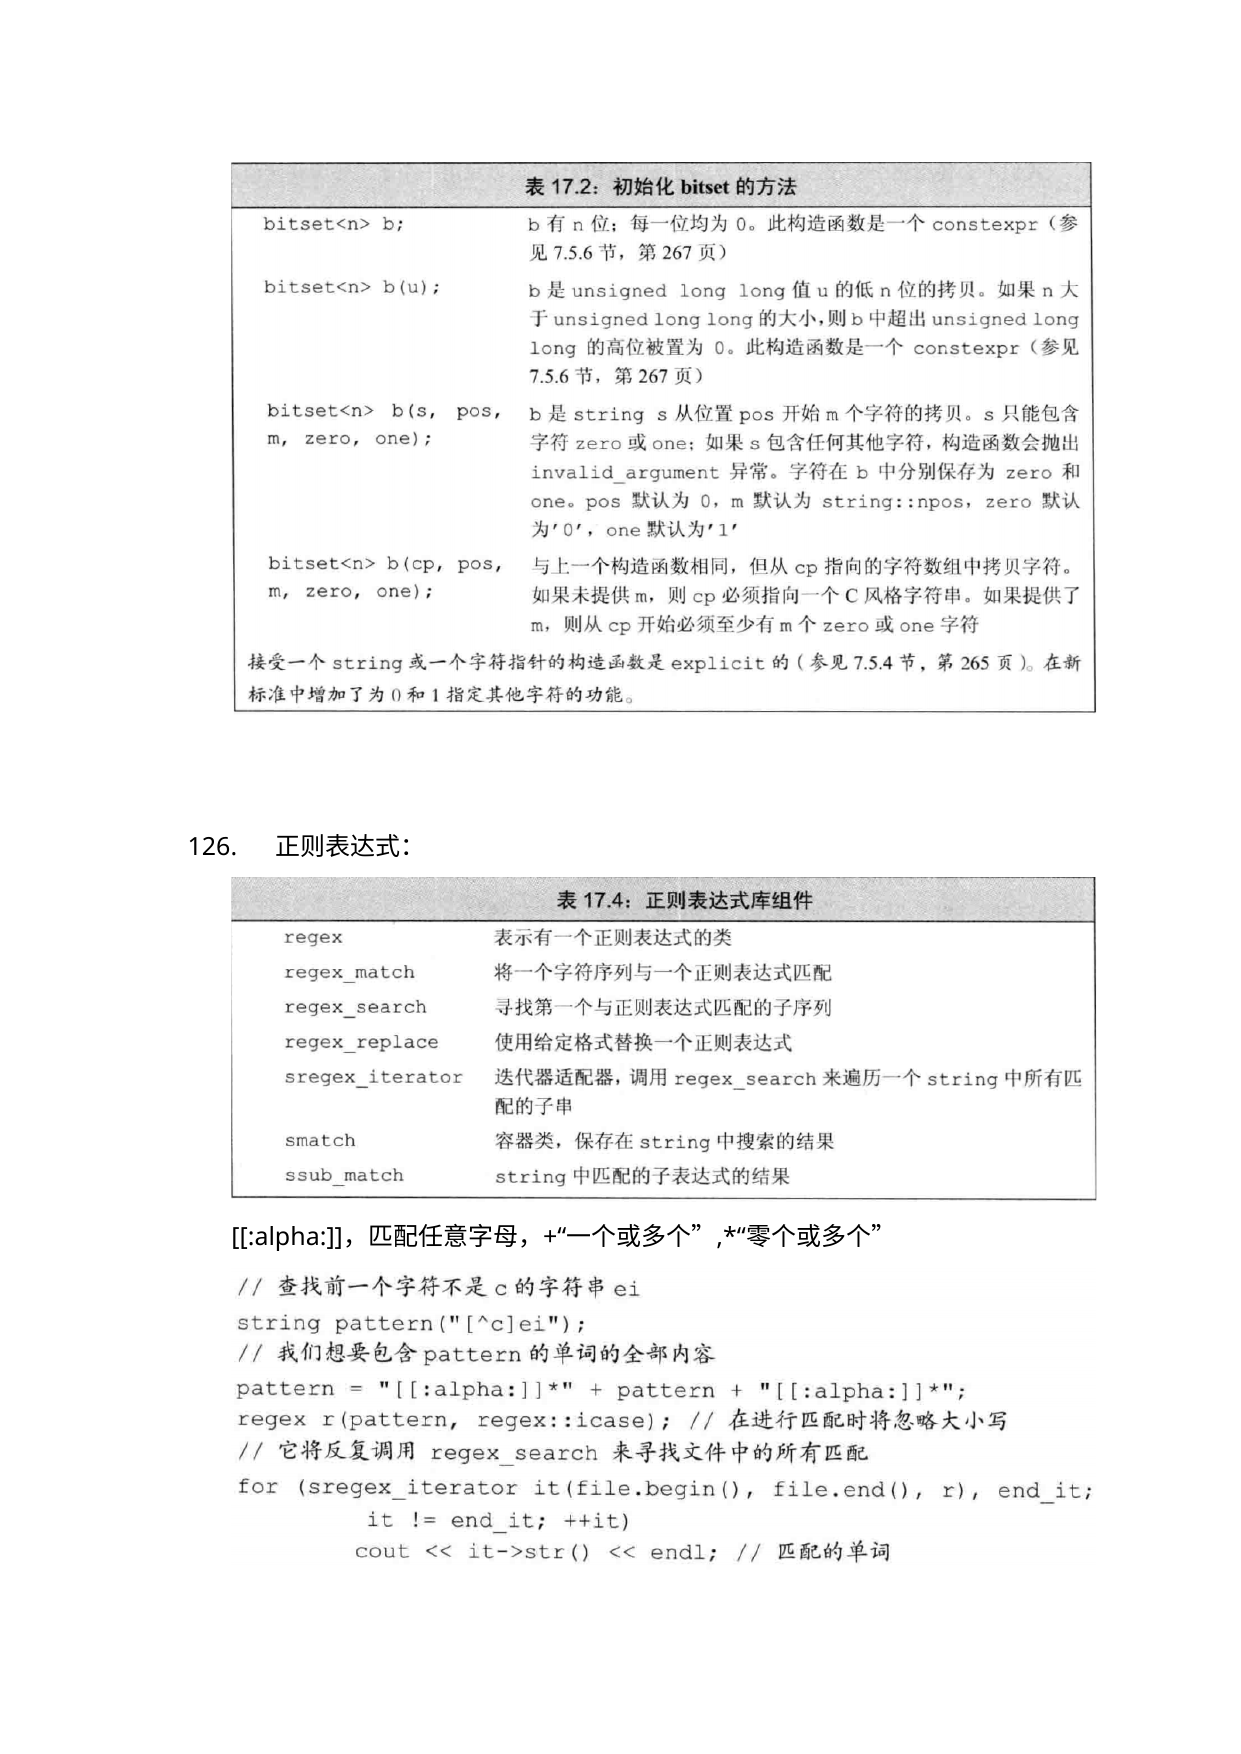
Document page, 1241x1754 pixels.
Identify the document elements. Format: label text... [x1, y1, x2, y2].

list 正则表达式： [187, 812, 1053, 877]
picture [231, 1267, 1097, 1573]
picture [231, 162, 1097, 715]
list [[:alpha:]]，匹配任意字母，+“一个或多个”,*“零个或多个” [231, 1202, 1053, 1267]
picture [231, 877, 1097, 1202]
